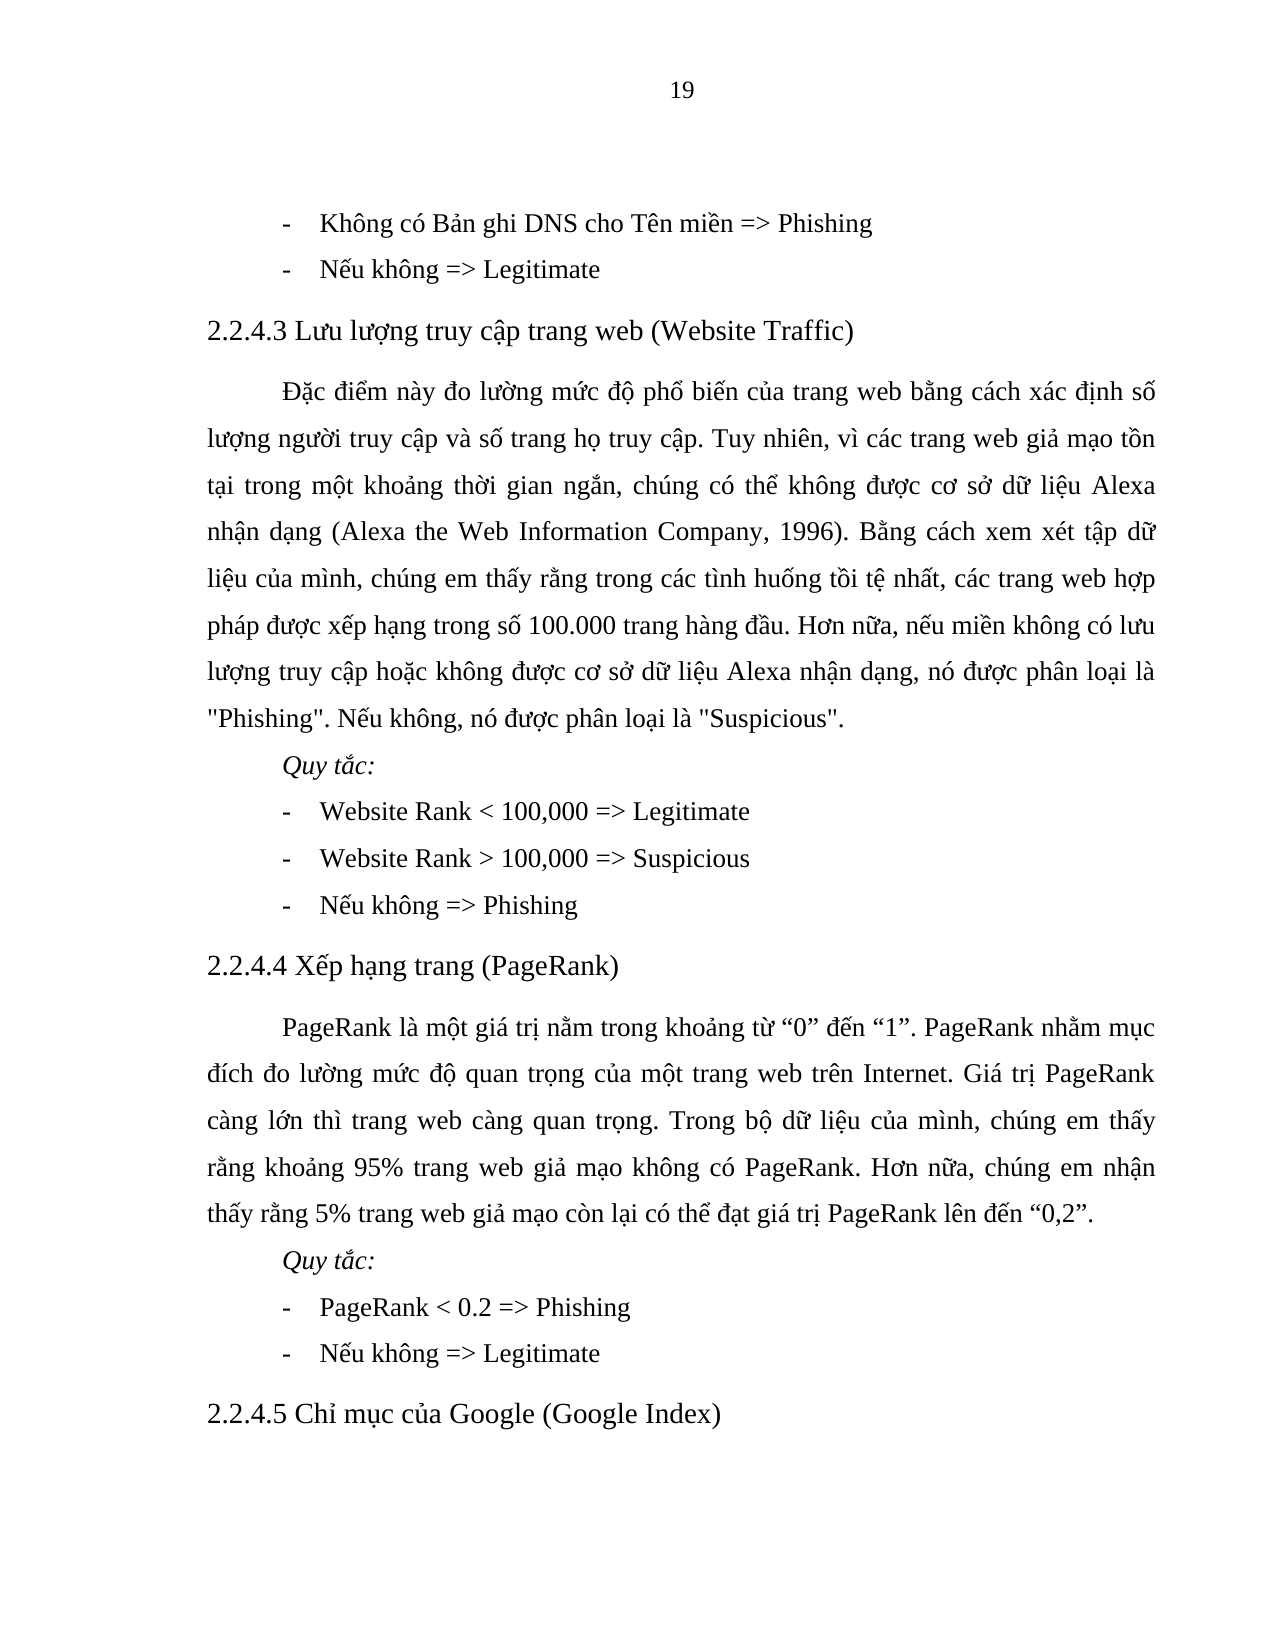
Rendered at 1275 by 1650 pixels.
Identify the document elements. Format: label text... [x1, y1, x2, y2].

list Không có Bản ghi DNS cho Tên miền => Phishing [282, 207, 1157, 238]
list Nếu không => Legitimate [282, 253, 1157, 284]
text 2.2.4.5 Chỉ mục của Google (Google Index) [207, 1397, 1157, 1430]
list Website Rank > 100,000 => Suspicious [282, 842, 1157, 873]
list Nếu không => Phishing [282, 889, 1157, 920]
list Website Rank < 100,000 => Legitimate [282, 795, 1157, 827]
text Quy tắc: [207, 1244, 1157, 1275]
text PageRank là một giá trị nằm trong khoảng từ “0” đến “1”. PageRank nhằm mục đích đo lường mức độ quan trọng của một trang web trên Internet. Giá trị PageRank càng lớn thì trang web càng quan trọng. Trong bộ dữ liệu của mình, chúng em thấy rằng khoảng 95% trang web giả mạo không có PageRank. Hơn nữa, chúng em nhận thấy rằng 5% trang web giả mạo còn lại có thể đạt giá trị PageRank lên đến “0,2”. [207, 1011, 1157, 1228]
list PageRank < 0.2 => Phishing [282, 1291, 1157, 1322]
text 2.2.4.4 Xếp hạng trang (PageRank) [207, 948, 1157, 981]
text Quy tắc: [207, 749, 1157, 780]
text 2.2.4.3 Lưu lượng truy cập trang web (Website Traffic) [207, 313, 1157, 346]
list Nếu không => Legitimate [282, 1337, 1157, 1368]
text Đặc điểm này đo lường mức độ phổ biến của trang web bằng cách xác định số lượng người truy cập và số trang họ truy cập. Tuy nhiên, vì các trang web giả mạo tồn tại trong một khoảng thời gian ngắn, chúng có thể không được cơ sở dữ liệu Alexa nhận dạng (Alexa the Web Information Company, 1996). Bằng cách xem xét tập dữ liệu của mình, chúng em thấy rằng trong các tình huống tồi tệ nhất, các trang web hợp pháp được xếp hạng trong số 100.000 trang hàng đầu. Hơn nữa, nếu miền không có lưu lượng truy cập hoặc không được cơ sở dữ liệu Alexa nhận dạng, nó được phân loại là "Phishing". Nếu không, nó được phân loại là "Suspicious". [207, 375, 1157, 733]
